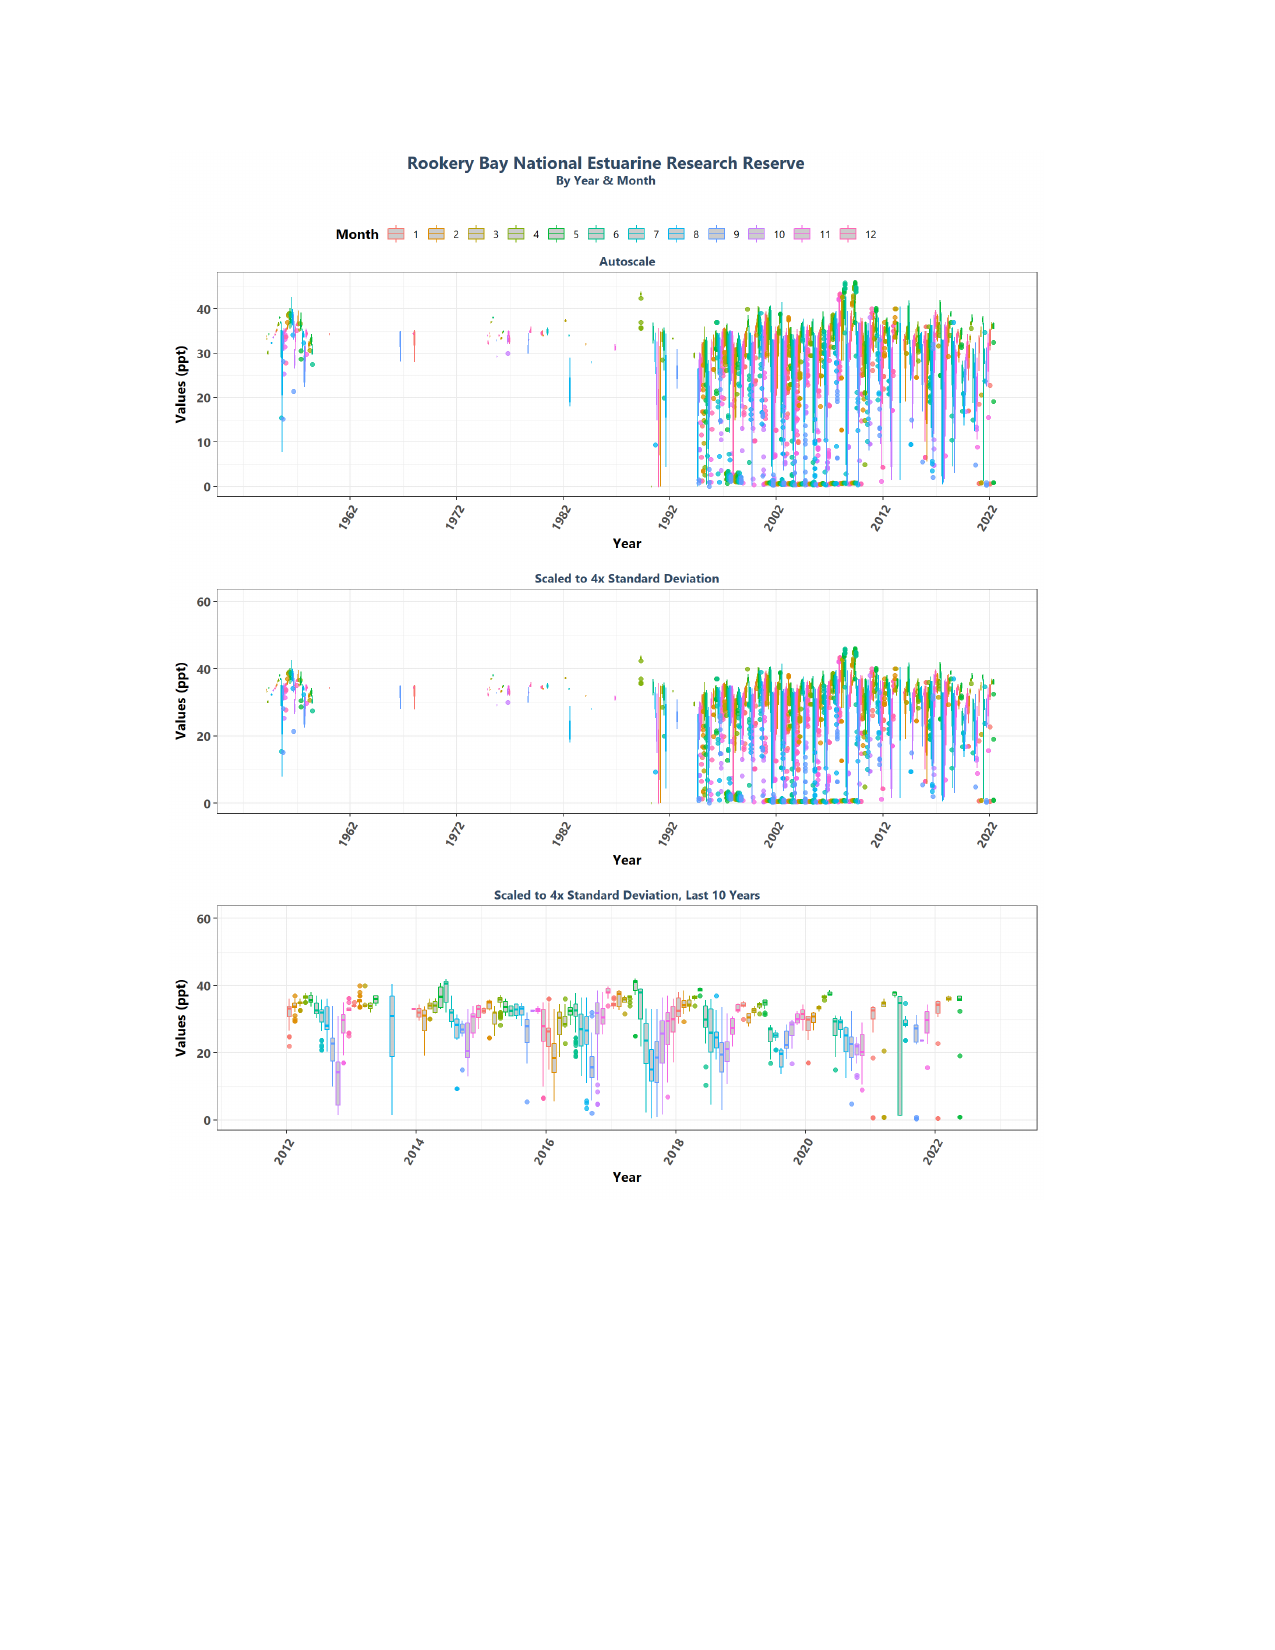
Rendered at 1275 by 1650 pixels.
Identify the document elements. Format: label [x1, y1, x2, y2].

picture [168, 150, 1044, 1200]
